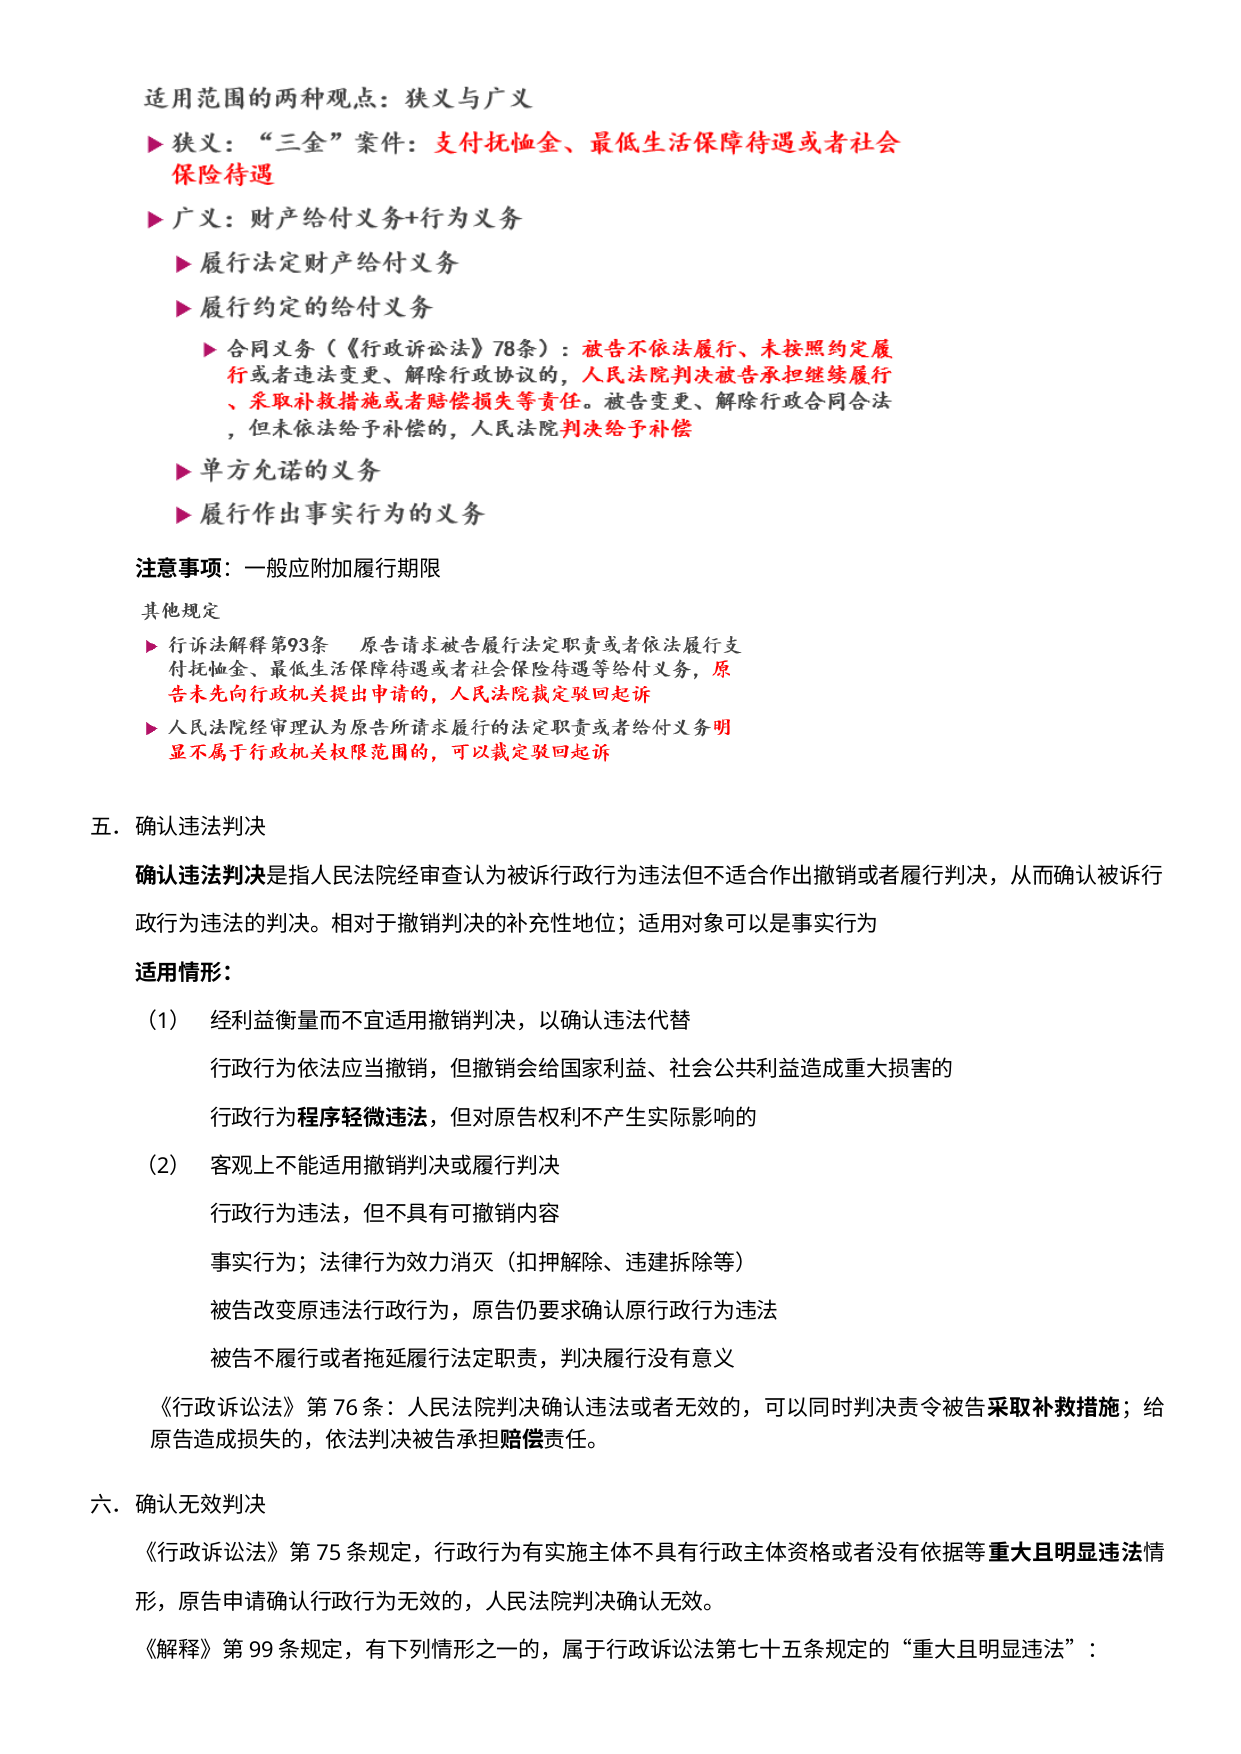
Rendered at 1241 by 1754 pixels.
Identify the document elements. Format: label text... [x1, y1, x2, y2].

list 确认无效判决 [90, 1487, 1165, 1519]
list 注意事项：一般应附加履行期限 [135, 551, 1165, 583]
list 确认违法判决 [90, 809, 1165, 841]
list 事实行为；法律行为效力消灭（扣押解除、违建拆除等） [210, 1244, 1165, 1277]
list 《解释》第99条规定，有下列情形之一的，属于行政诉讼法第七十五条规定的“重大且明显违法”： [135, 1632, 1165, 1665]
picture [134, 80, 916, 533]
list 客观上不能适用撤销判决或履行判决 [135, 1148, 1165, 1180]
picture [134, 598, 745, 772]
list 行政行为依法应当撤销，但撤销会给国家利益、社会公共利益造成重大损害的 [210, 1051, 1165, 1083]
list 适用情形： [135, 954, 1165, 987]
list 经利益衡量而不宜适用撤销判决，以确认违法代替 [135, 1003, 1165, 1035]
list 被告不履行或者拖延履行法定职责，判决履行没有意义 [210, 1341, 1165, 1373]
list 《行政诉讼法》第75条规定，行政行为有实施主体不具有行政主体资格或者没有依据等重大且明显违法情形，原告申请确认行政行为无效的，人民法院判决确认无效。 [135, 1535, 1165, 1616]
text 《行政诉讼法》第76条：人民法院判决确认违法或者无效的，可以同时判决责令被告采取补救措施；给原告造成损失的，依法判决被告承担赔偿责任。 [150, 1389, 1165, 1454]
list 被告改变原违法行政行为，原告仍要求确认原行政行为违法 [210, 1293, 1165, 1325]
list 行政行为违法，但不具有可撤销内容 [210, 1196, 1165, 1228]
list 确认违法判决是指人民法院经审查认为被诉行政行为违法但不适合作出撤销或者履行判决，从而确认被诉行政行为违法的判决。相对于撤销判决的补充性地位；适用对象可以是事实行为 [135, 857, 1165, 938]
list 行政行为程序轻微违法，但对原告权利不产生实际影响的 [210, 1099, 1165, 1132]
